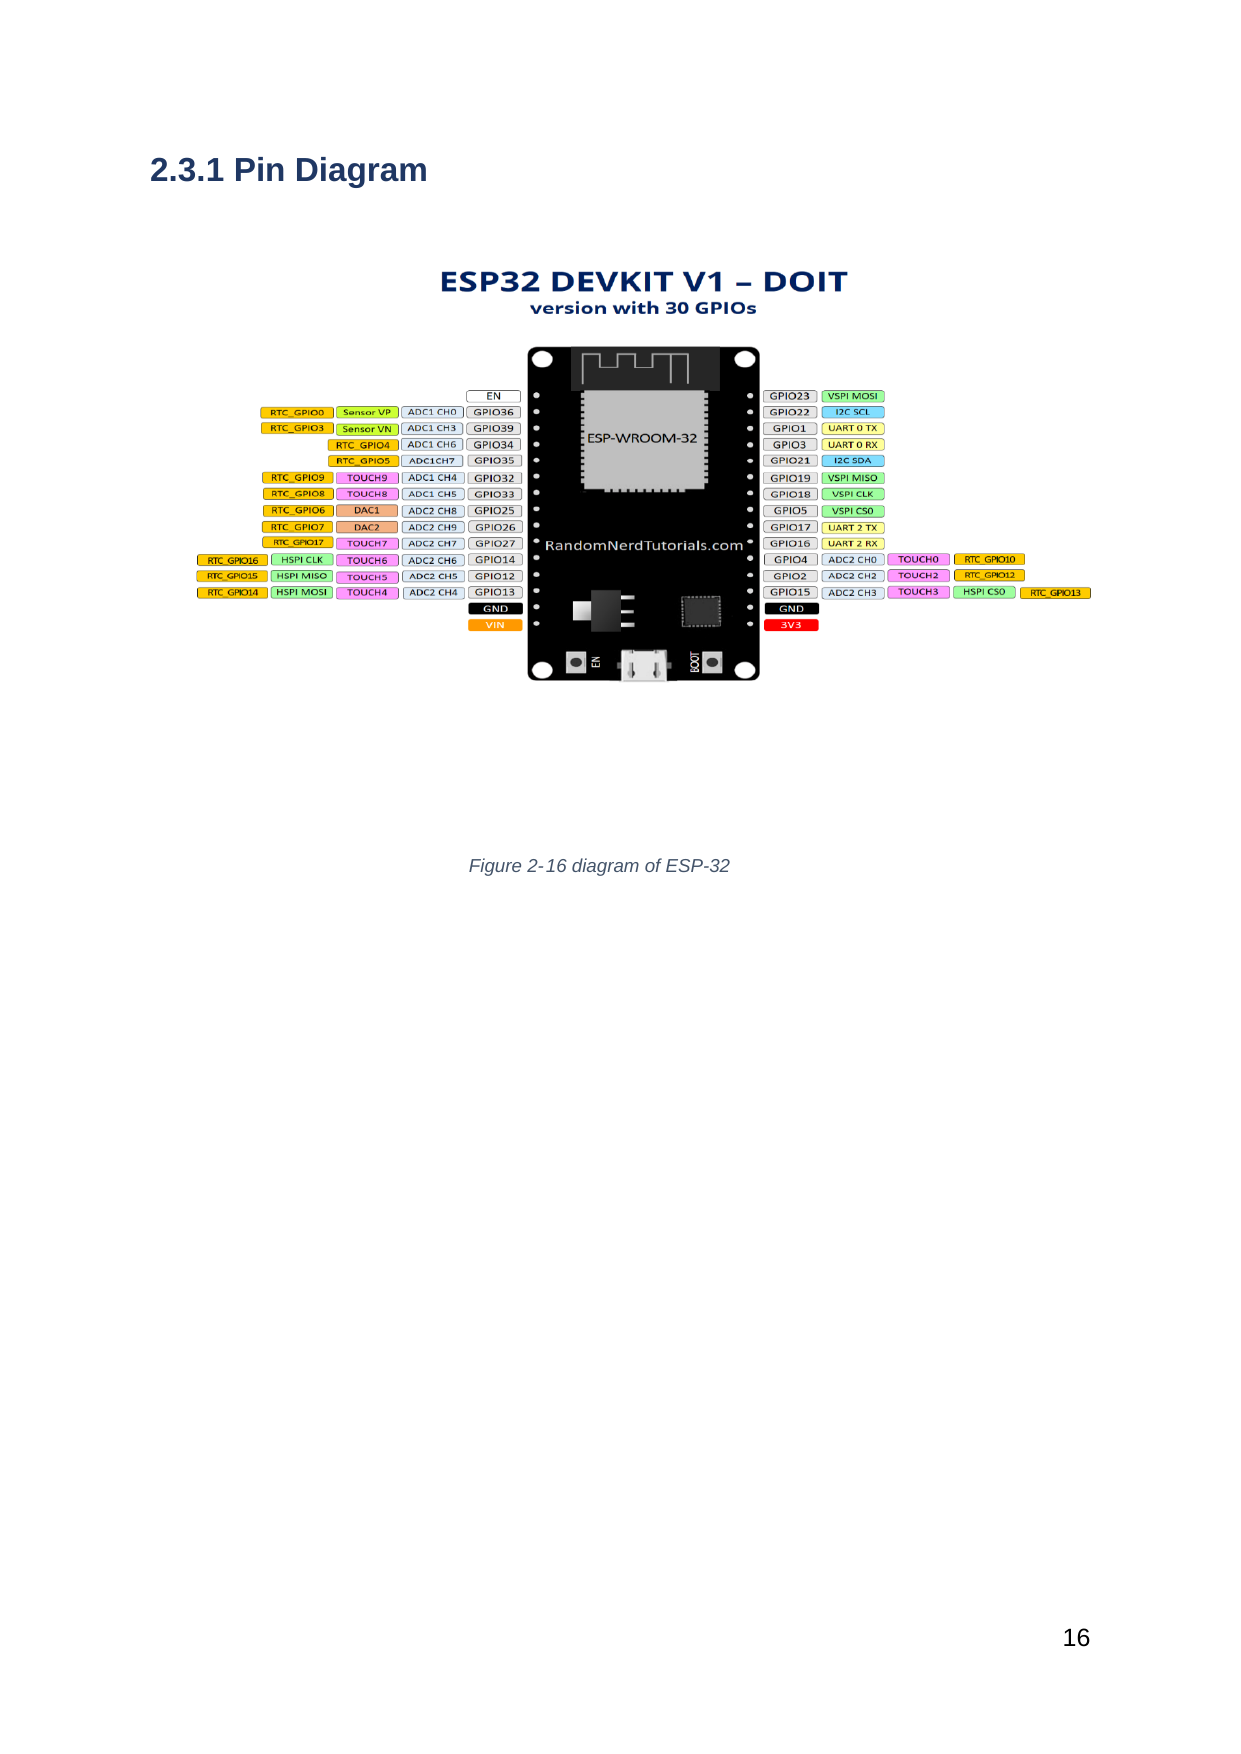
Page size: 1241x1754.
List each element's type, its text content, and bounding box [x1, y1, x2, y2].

picture [173, 194, 1113, 820]
subtitle Pin Diagram [150, 150, 1090, 188]
